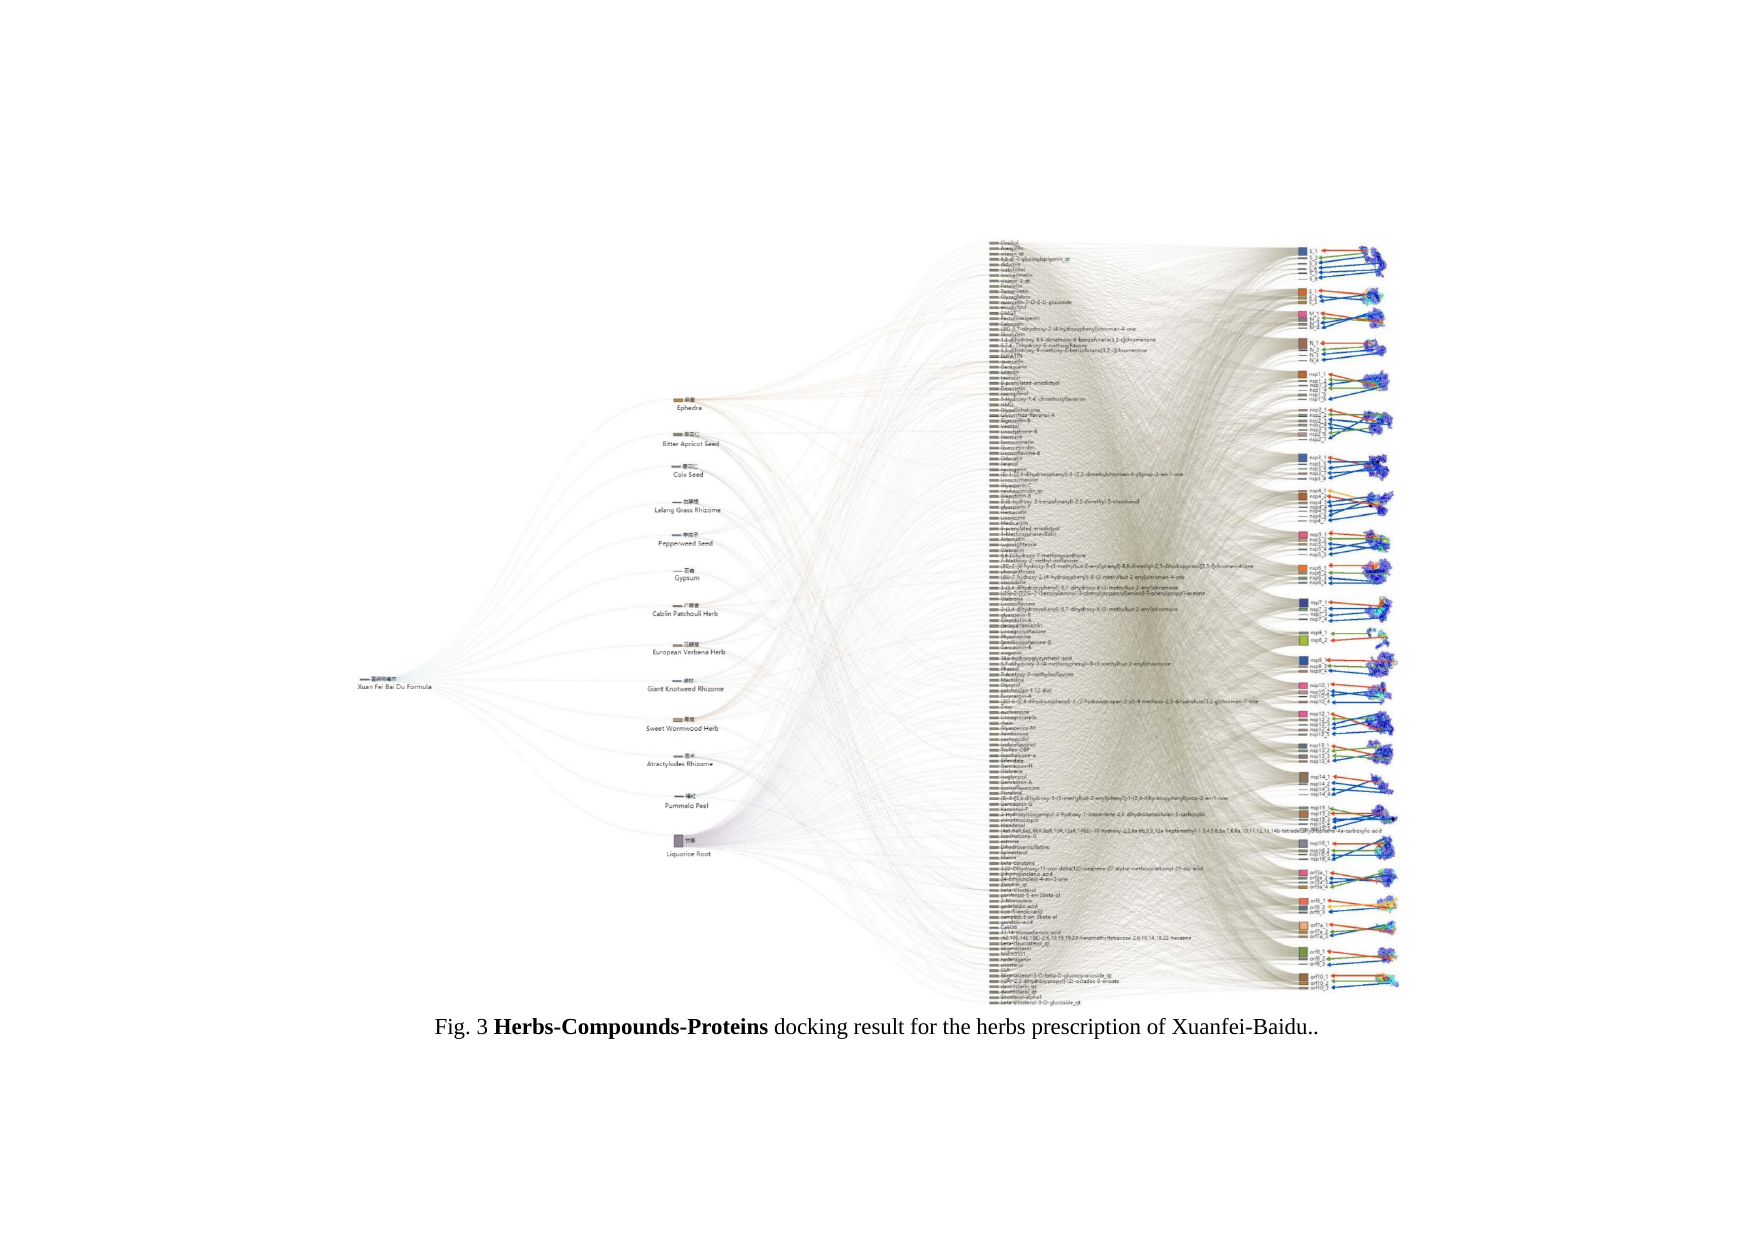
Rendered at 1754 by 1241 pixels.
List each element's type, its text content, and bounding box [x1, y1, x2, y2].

picture [353, 230, 1401, 1007]
text Fig. 3 Herbs-Compounds-Proteins docking result for the herbs prescription of Xuanfei-Baidu.. [150, 1010, 1604, 1043]
